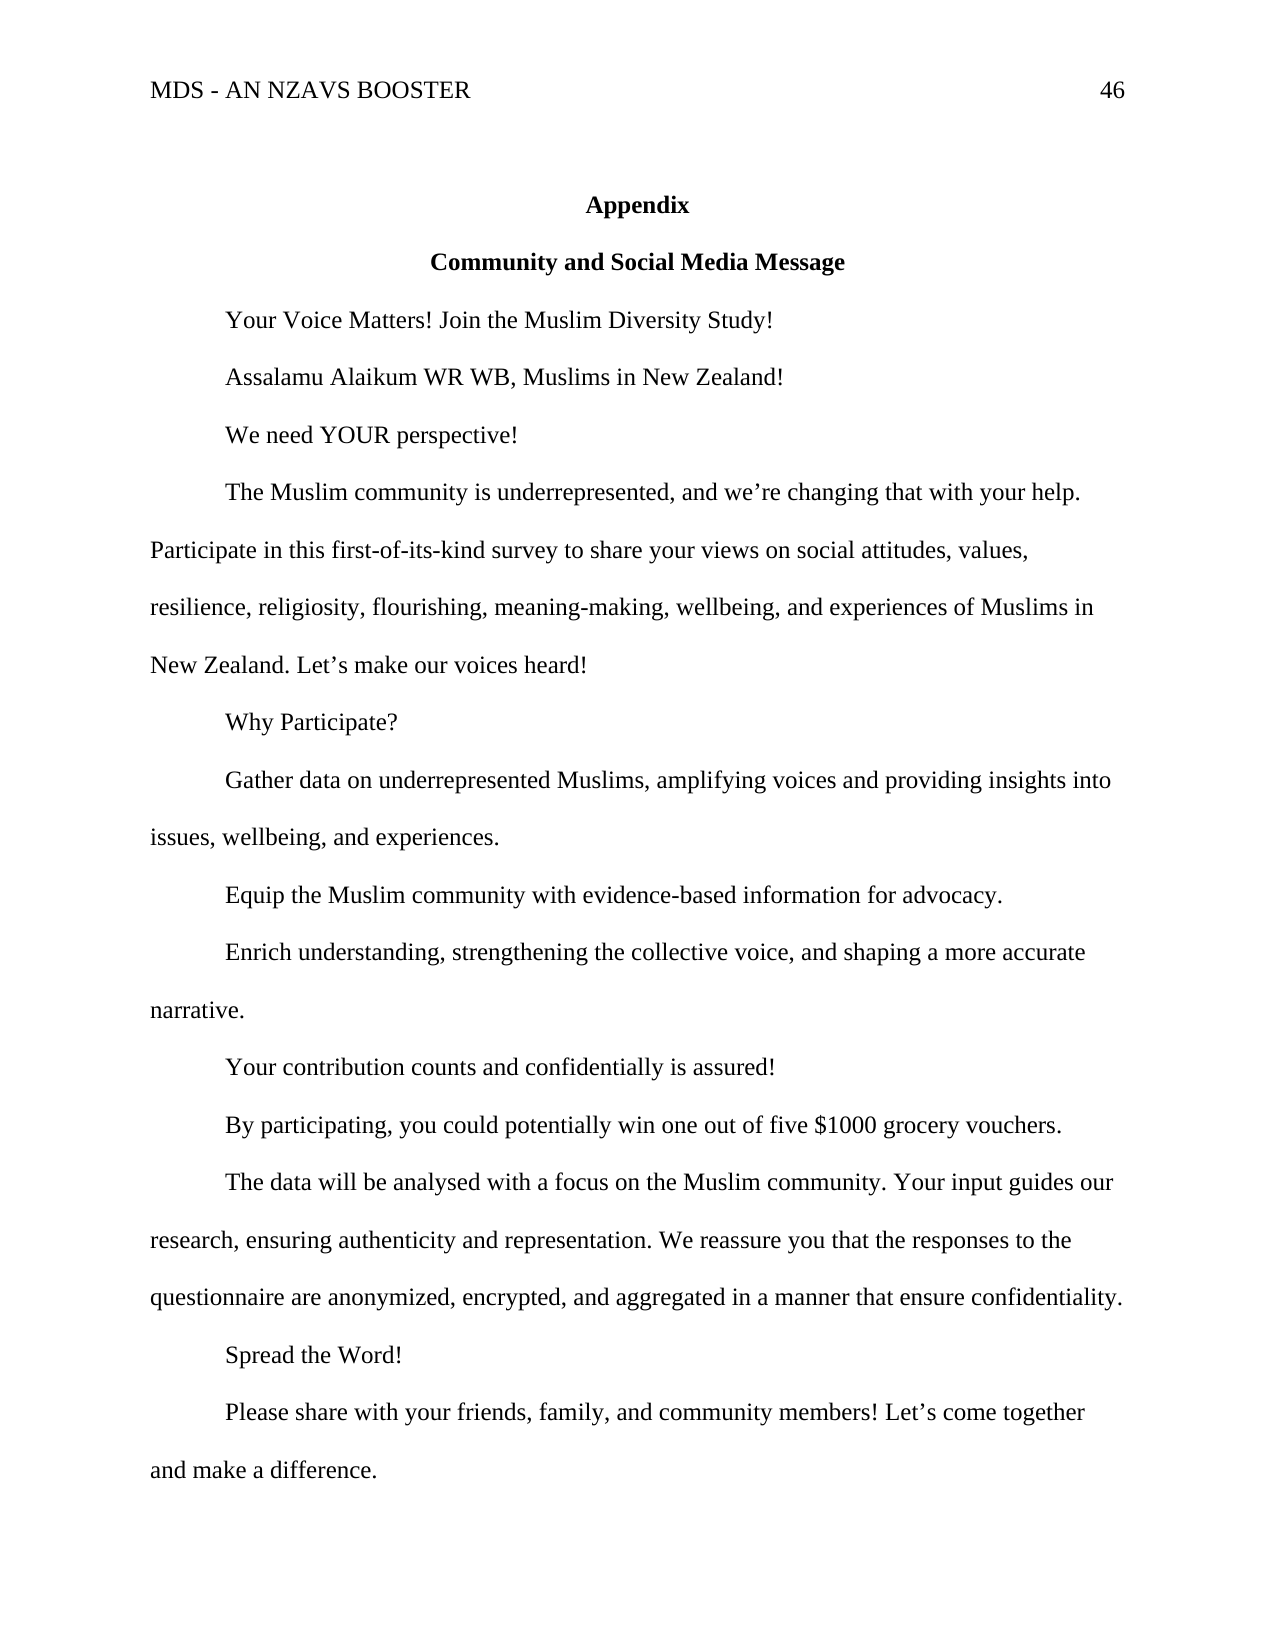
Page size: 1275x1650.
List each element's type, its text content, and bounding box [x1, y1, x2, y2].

text Your contribution counts and confidentially is assured! [150, 1052, 1125, 1081]
subtitle Community and Social Media Message [150, 247, 1125, 276]
text Please share with your friends, family, and community members! Let’s come together and make a difference. [150, 1397, 1125, 1484]
text Equip the Muslim community with evidence-based information for advocacy. [150, 880, 1125, 909]
text The data will be analysed with a focus on the Muslim community. Your input guides our research, ensuring authenticity and representation. We reassure you that the responses to the questionnaire are anonymized, encrypted, and aggregated in a manner that ensure confidentiality. [150, 1167, 1125, 1311]
text The Muslim community is underrepresented, and we’re changing that with your help. Participate in this first-of-its-kind survey to share your views on social attitudes, values, resilience, religiosity, flourishing, meaning-making, wellbeing, and experiences of Muslims in New Zealand. Let’s make our voices heard! [150, 477, 1125, 679]
text By participating, you could potentially win one out of five $1000 grocery vouchers. [150, 1110, 1125, 1139]
text Assalamu Alaikum WR WB, Muslims in New Zealand! [150, 362, 1125, 391]
text Why Participate? [150, 707, 1125, 736]
text Spread the Word! [150, 1340, 1125, 1369]
text Your Voice Matters! Join the Muslim Diversity Study! [150, 305, 1125, 334]
text Enrich understanding, strengthening the collective voice, and shaping a more accurate narrative. [150, 937, 1125, 1024]
text Gather data on underrepresented Muslims, amplifying voices and providing insights into issues, wellbeing, and experiences. [150, 765, 1125, 851]
subtitle Appendix [150, 190, 1125, 219]
text We need YOUR perspective! [150, 420, 1125, 449]
